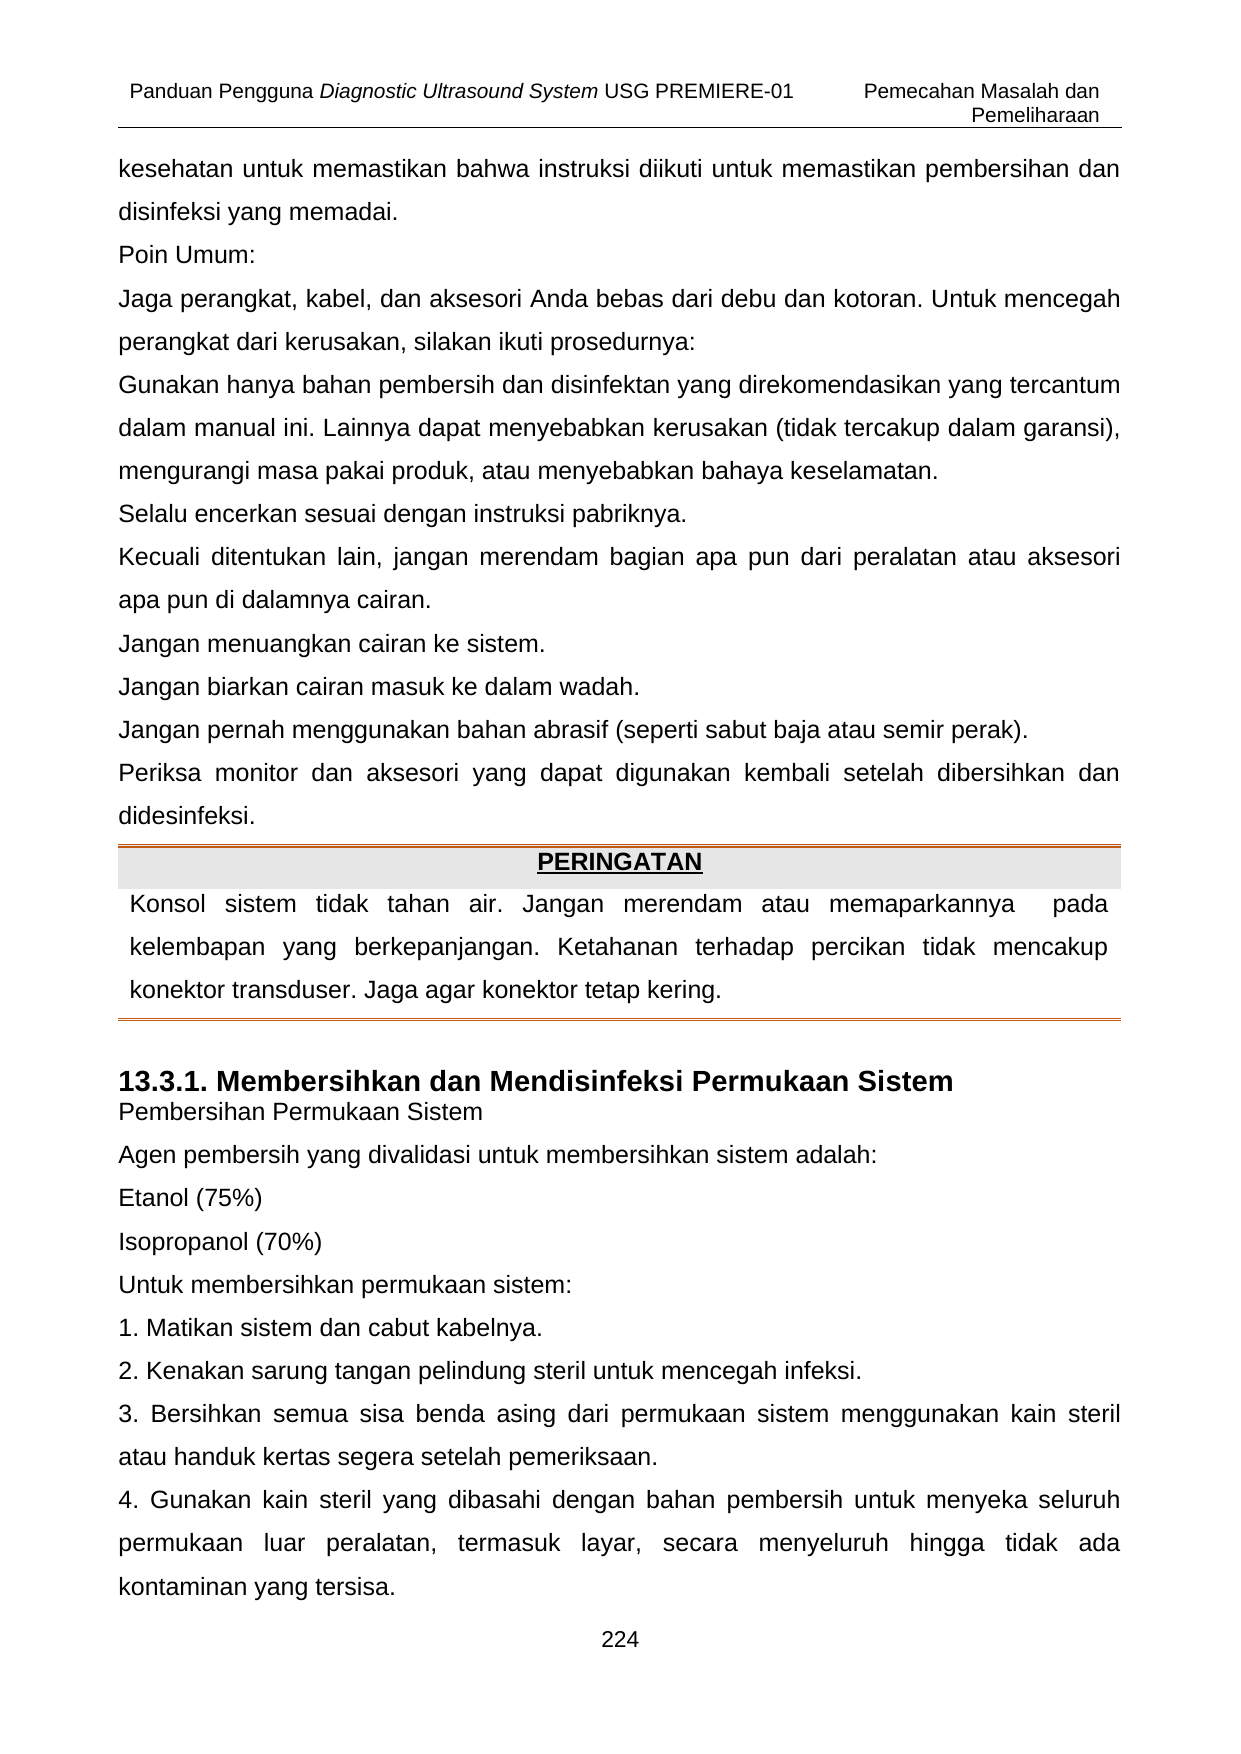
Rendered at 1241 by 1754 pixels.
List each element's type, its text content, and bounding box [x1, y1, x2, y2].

text Etanol (75%) [118, 1183, 1122, 1212]
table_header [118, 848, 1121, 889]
text 4. Gunakan kain steril yang dibasahi dengan bahan pembersih untuk menyeka seluruh permukaan luar peralatan, termasuk layar, secara menyeluruh hingga tidak ada kontaminan yang tersisa. [118, 1485, 1122, 1600]
text 1. Matikan sistem dan cabut kabelnya. [118, 1313, 1122, 1342]
text Isopropanol (70%) [118, 1227, 1122, 1255]
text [118, 154, 1122, 226]
text Gunakan hanya bahan pembersih dan disinfektan yang direkomendasikan yang tercantum dalam manual ini. Lainnya dapat menyebabkan kerusakan (tidak tercakup dalam garansi), mengurangi masa pakai produk, atau menyebabkan bahaya keselamatan. [118, 370, 1122, 485]
text Untuk membersihkan permukaan sistem: [118, 1270, 1122, 1298]
text Periksa monitor dan aksesori yang dapat digunakan kembali setelah dibersihkan dan didesinfeksi. [118, 758, 1122, 830]
text Pembersihan Permukaan Sistem [118, 1097, 1122, 1126]
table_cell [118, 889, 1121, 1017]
text Jangan biarkan cairan masuk ke dalam wadah. [118, 672, 1122, 701]
text Agen pembersih yang divalidasi untuk membersihkan sistem adalah: [118, 1140, 1122, 1169]
text Selalu encerkan sesuai dengan instruksi pabriknya. [118, 499, 1122, 528]
text Jangan pernah menggunakan bahan abrasif (seperti sabut baja atau semir perak). [118, 715, 1122, 744]
subtitle 13.3.1. Membersihkan dan Mendisinfeksi Permukaan Sistem [118, 1064, 1112, 1097]
text Jangan menuangkan cairan ke sistem. [118, 629, 1122, 657]
text Poin Umum: [118, 241, 1122, 269]
text Jaga perangkat, kabel, dan aksesori Anda bebas dari debu dan kotoran. Untuk mencegah perangkat dari kerusakan, silakan ikuti prosedurnya: [118, 284, 1122, 356]
text 3. Bersihkan semua sisa benda asing dari permukaan sistem menggunakan kain steril atau handuk kertas segera setelah pemeriksaan. [118, 1399, 1122, 1471]
text Kecuali ditentukan lain, jangan merendam bagian apa pun dari peralatan atau aksesori apa pun di dalamnya cairan. [118, 542, 1122, 614]
text 2. Kenakan sarung tangan pelindung steril untuk mencegah infeksi. [118, 1356, 1122, 1385]
